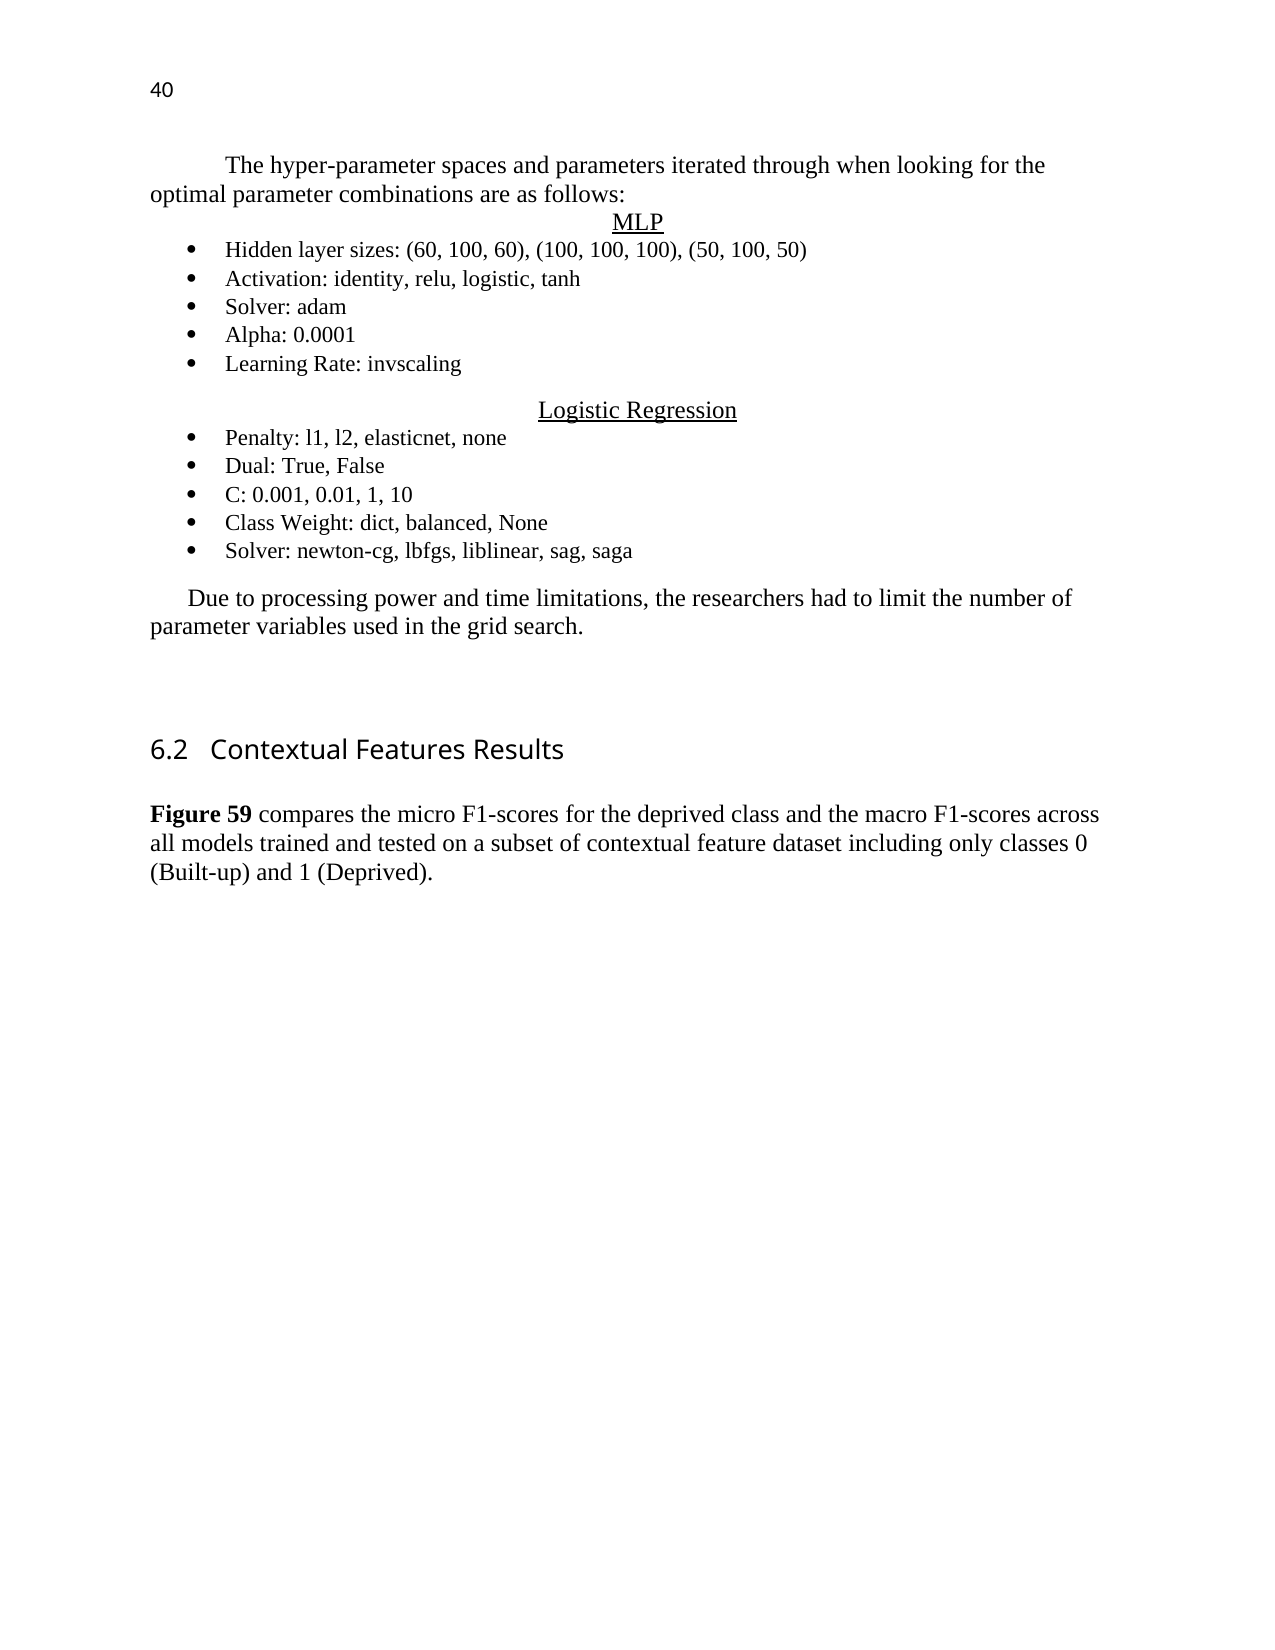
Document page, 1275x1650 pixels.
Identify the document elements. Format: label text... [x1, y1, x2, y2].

list Alpha: 0.0001 [187, 322, 1125, 348]
text Due to processing power and time limitations, the researchers had to limit the number of parameter variables used in the grid search. [150, 583, 1125, 640]
subtitle Contextual Features Results [150, 731, 1125, 767]
list C: 0.001, 0.01, 1, 10 [187, 481, 1125, 507]
text Logistic Regression [150, 395, 1125, 424]
list Solver: adam [187, 293, 1125, 319]
list Hidden layer sizes: (60, 100, 60), (100, 100, 100), (50, 100, 50) [187, 236, 1125, 263]
list Solver: newton-cg, lbfgs, liblinear, sag, saga [187, 538, 1125, 564]
list Activation: identity, relu, logistic, tanh [187, 265, 1125, 291]
text The hyper-parameter spaces and parameters iterated through when looking for the optimal parameter combinations are as follows: [150, 150, 1125, 207]
list Class Weight: dict, balanced, None [187, 509, 1125, 536]
list Learning Rate: invscaling [187, 350, 1125, 376]
text Figure 59 compares the micro F1-scores for the deprived class and the macro F1-scores across all models trained and tested on a subset of contextual feature dataset including only classes 0 (Built-up) and 1 (Deprived). [150, 799, 1125, 885]
text MLP [150, 207, 1125, 236]
list Penalty: l1, l2, elasticnet, none [187, 424, 1125, 450]
list Dual: True, False [187, 452, 1125, 479]
